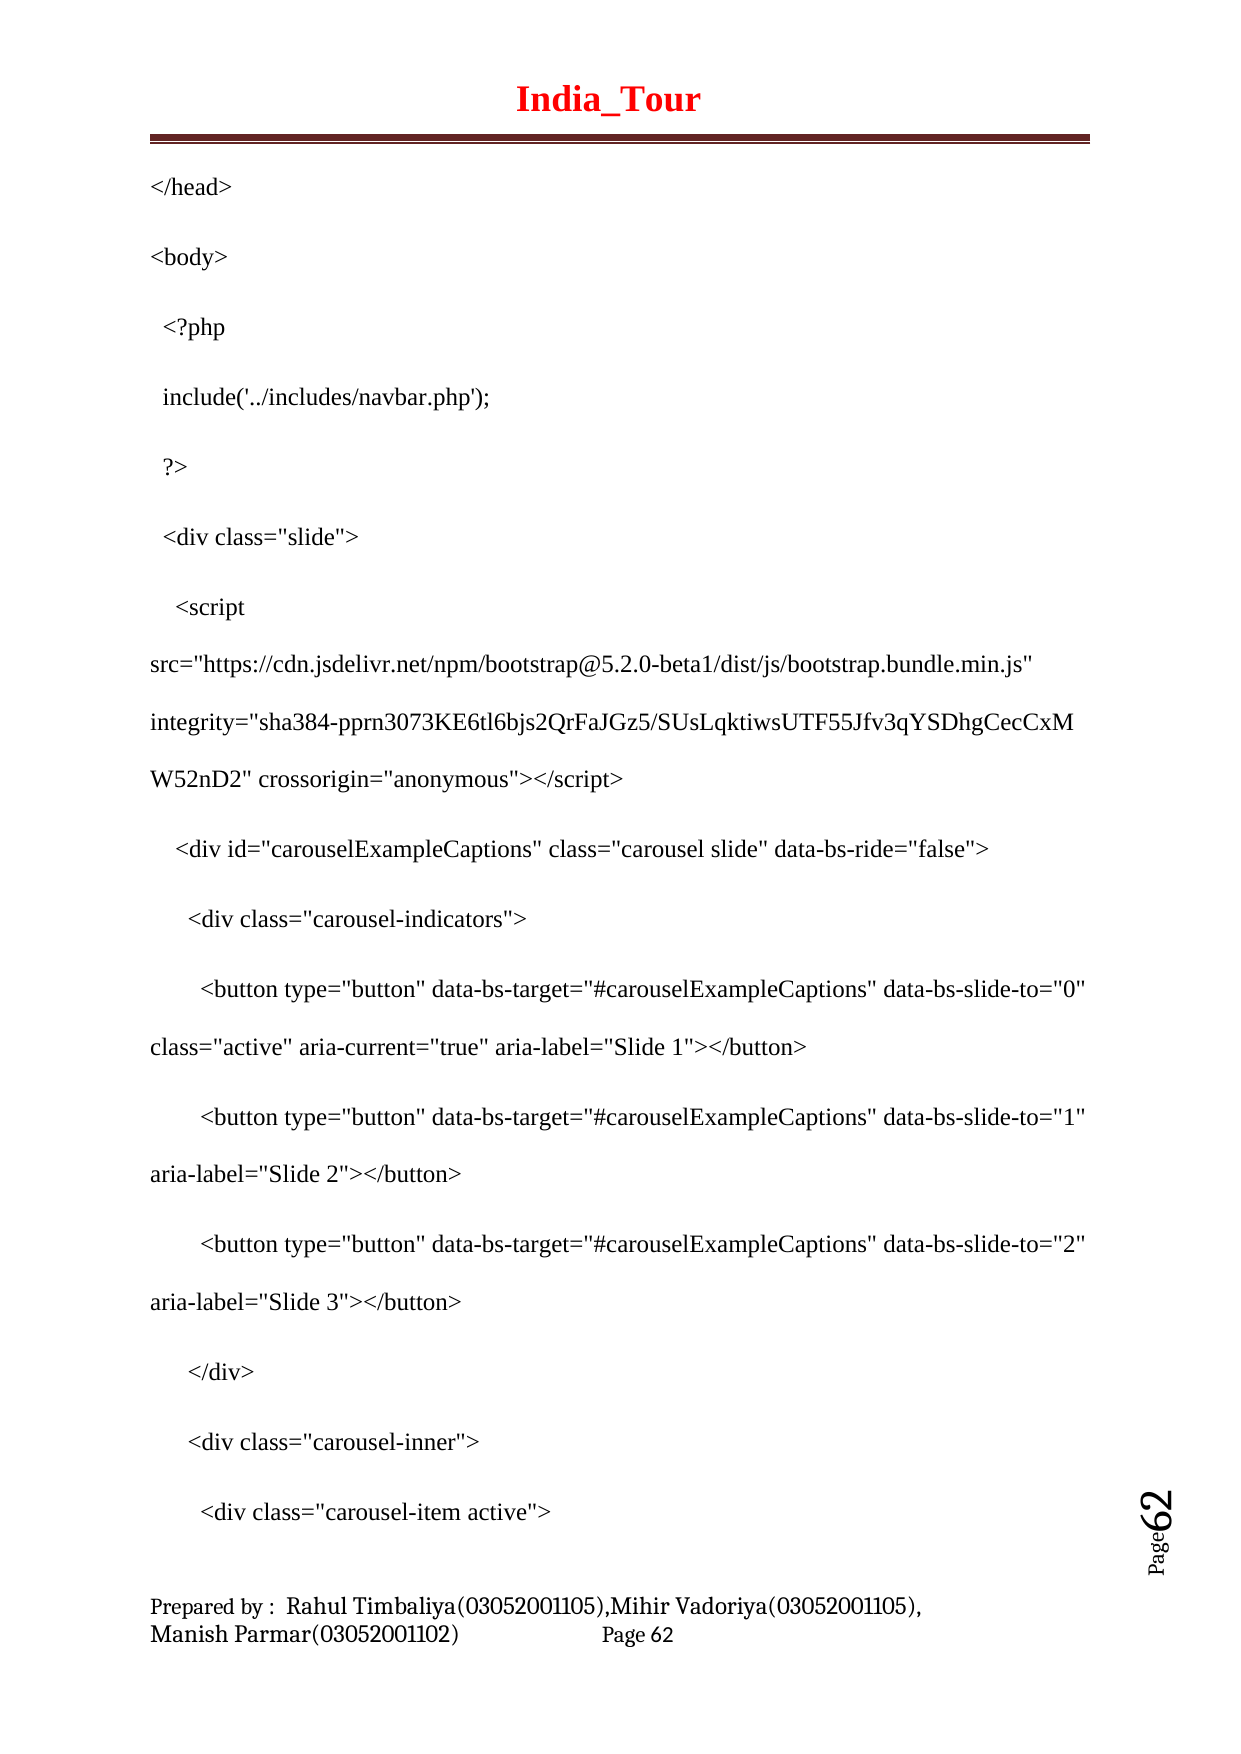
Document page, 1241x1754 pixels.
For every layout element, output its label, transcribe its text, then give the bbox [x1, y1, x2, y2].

text ?> [150, 452, 1090, 481]
text <div id="carouselExampleCaptions" class="carousel slide" data-bs-ride="false"> [150, 834, 1090, 863]
text <div class="carousel-item active"> [150, 1497, 1090, 1526]
text </div> [150, 1357, 1090, 1386]
text <div class="carousel-inner"> [150, 1427, 1090, 1456]
text <button type="button" data-bs-target="#carouselExampleCaptions" data-bs-slide-to="2" aria-label="Slide 3"></button> [150, 1229, 1090, 1316]
text <button type="button" data-bs-target="#carouselExampleCaptions" data-bs-slide-to="1" aria-label="Slide 2"></button> [150, 1102, 1090, 1188]
text <script src="https://cdn.jsdelivr.net/npm/bootstrap@5.2.0-beta1/dist/js/bootstrap.bundle.min.js" integrity="sha384-pprn3073KE6tl6bjs2QrFaJGz5/SUsLqktiwsUTF55Jfv3qYSDhgCecCxMW52nD2" crossorigin="anonymous"></script> [150, 592, 1090, 793]
text <button type="button" data-bs-target="#carouselExampleCaptions" data-bs-slide-to="0" class="active" aria-current="true" aria-label="Slide 1"></button> [150, 974, 1090, 1061]
text <?php [150, 312, 1090, 341]
text include('../includes/navbar.php'); [150, 382, 1090, 411]
text <div class="carousel-indicators"> [150, 904, 1090, 933]
text <body> [150, 242, 1090, 271]
text <div class="slide"> [150, 522, 1090, 551]
text </head> [150, 172, 1090, 201]
